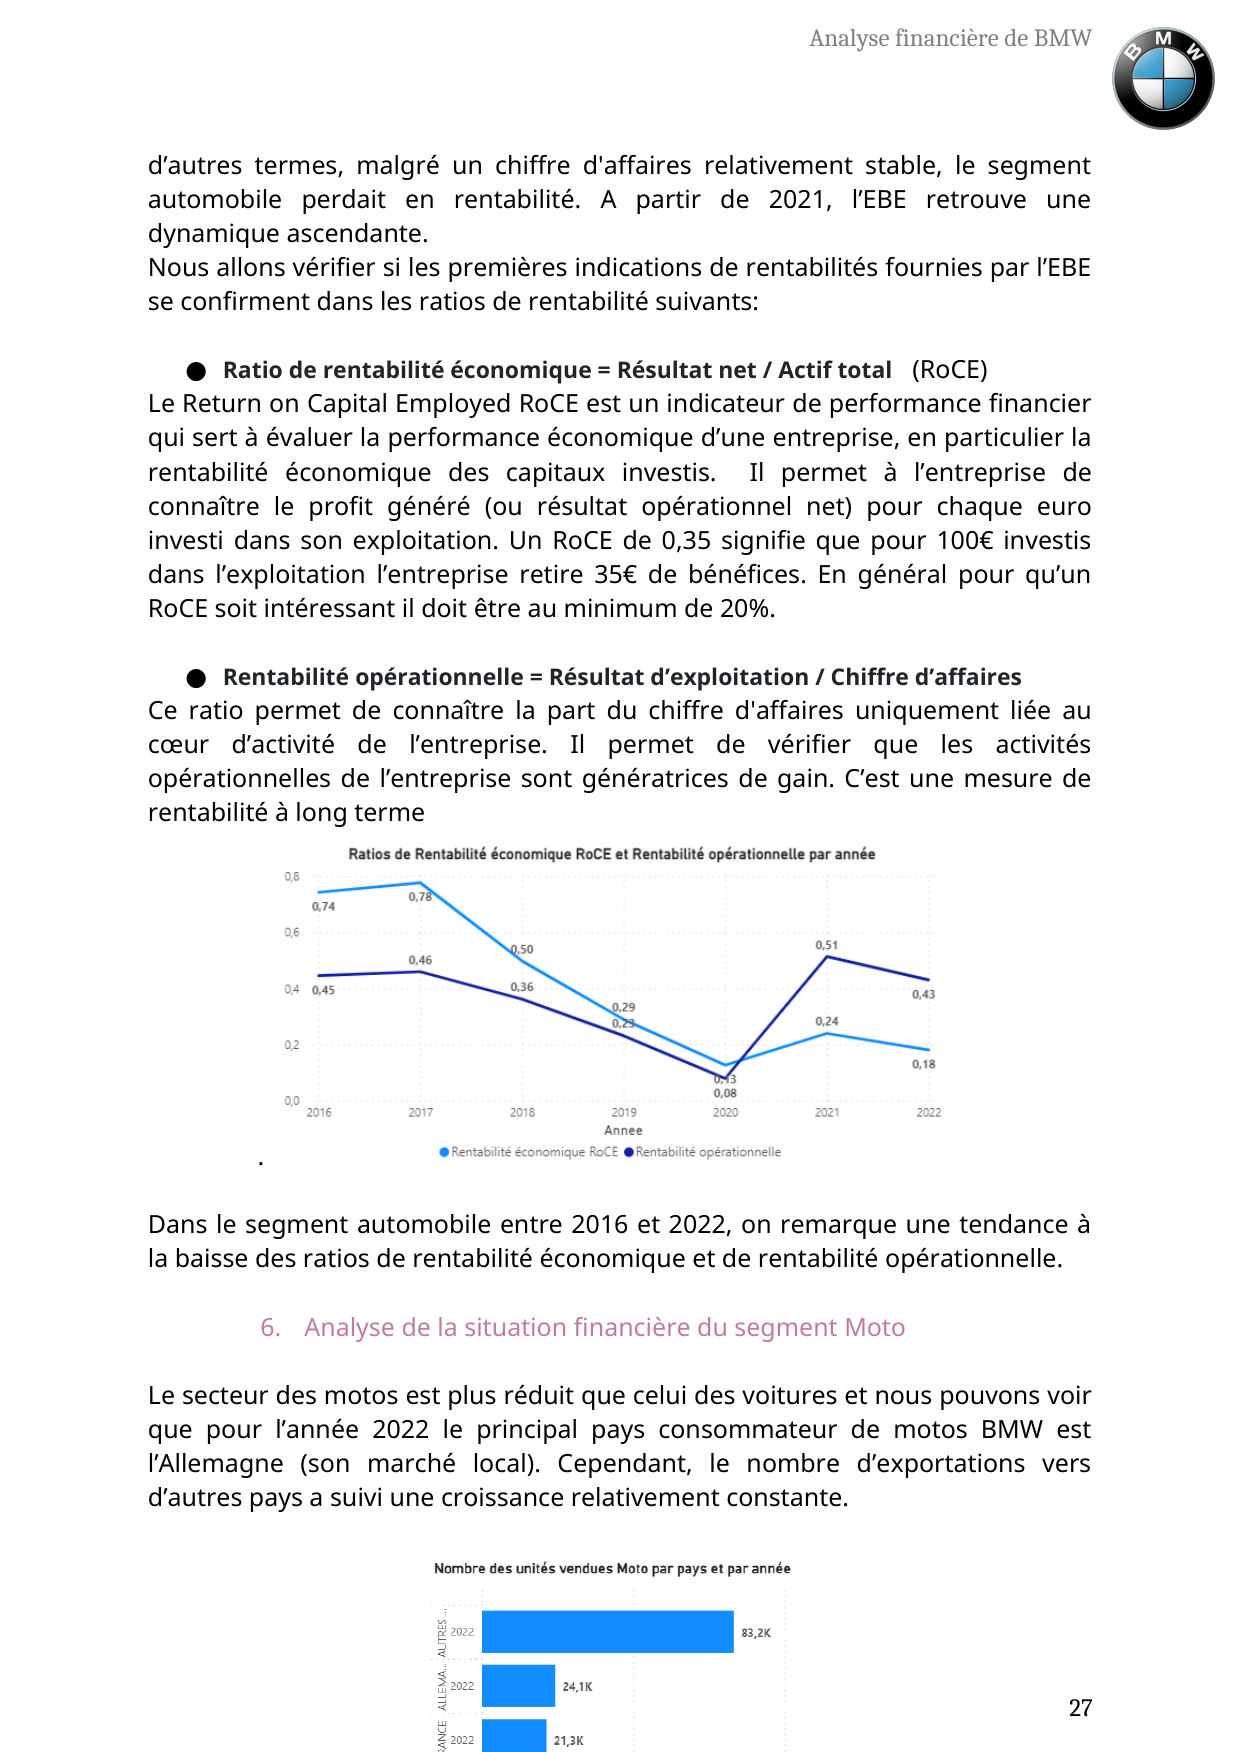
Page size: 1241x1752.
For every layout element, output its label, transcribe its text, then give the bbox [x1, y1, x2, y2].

text Le Return on Capital Employed RoCE est un indicateur de performance financier qui sert à évaluer la performance économique d’une entreprise, en particulier la rentabilité économique des capitaux investis. Il permet à l’entreprise de connaître le profit généré (ou résultat opérationnel net) pour chaque euro investi dans son exploitation. Un RoCE de 0,35 signifie que pour 100€ investis dans l’exploitation l’entreprise retire 35€ de bénéfices. En général pour qu’un RoCE soit intéressant il doit être au minimum de 20%. [148, 386, 1093, 624]
list Ratio de rentabilité économique = Résultat net / Actif total (RoCE) [185, 352, 1093, 386]
list Rentabilité opérationnelle = Résultat d’exploitation / Chiffre d’affaires [185, 658, 1093, 693]
text Dans le segment automobile entre 2016 et 2022, on remarque une tendance à la baisse des ratios de rentabilité économique et de rentabilité opérationnelle. [148, 1207, 1093, 1275]
picture [1111, 26, 1216, 131]
list Analyse de la situation financière du segment Moto [260, 1309, 1093, 1343]
text Le secteur des motos est plus réduit que celui des voitures et nous pouvons voir que pour l’année 2022 le principal pays consommateur de motos BMW est l’Allemagne (son marché local). Cependant, le nombre d’exportations vers d’autres pays a suivi une croissance relativement constante. [148, 1377, 1093, 1513]
picture [264, 828, 983, 1166]
text Nous allons vérifier si les premières indications de rentabilités fournies par l’EBE se confirment dans les ratios de rentabilité suivants: [148, 250, 1093, 318]
picture [423, 1551, 816, 1752]
text Ce ratio permet de connaître la part du chiffre d'affaires uniquement liée au cœur d’activité de l’entreprise. Il permet de vérifier que les activités opérationnelles de l’entreprise sont génératrices de gain. C’est une mesure de rentabilité à long terme [148, 693, 1093, 829]
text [148, 148, 1093, 250]
